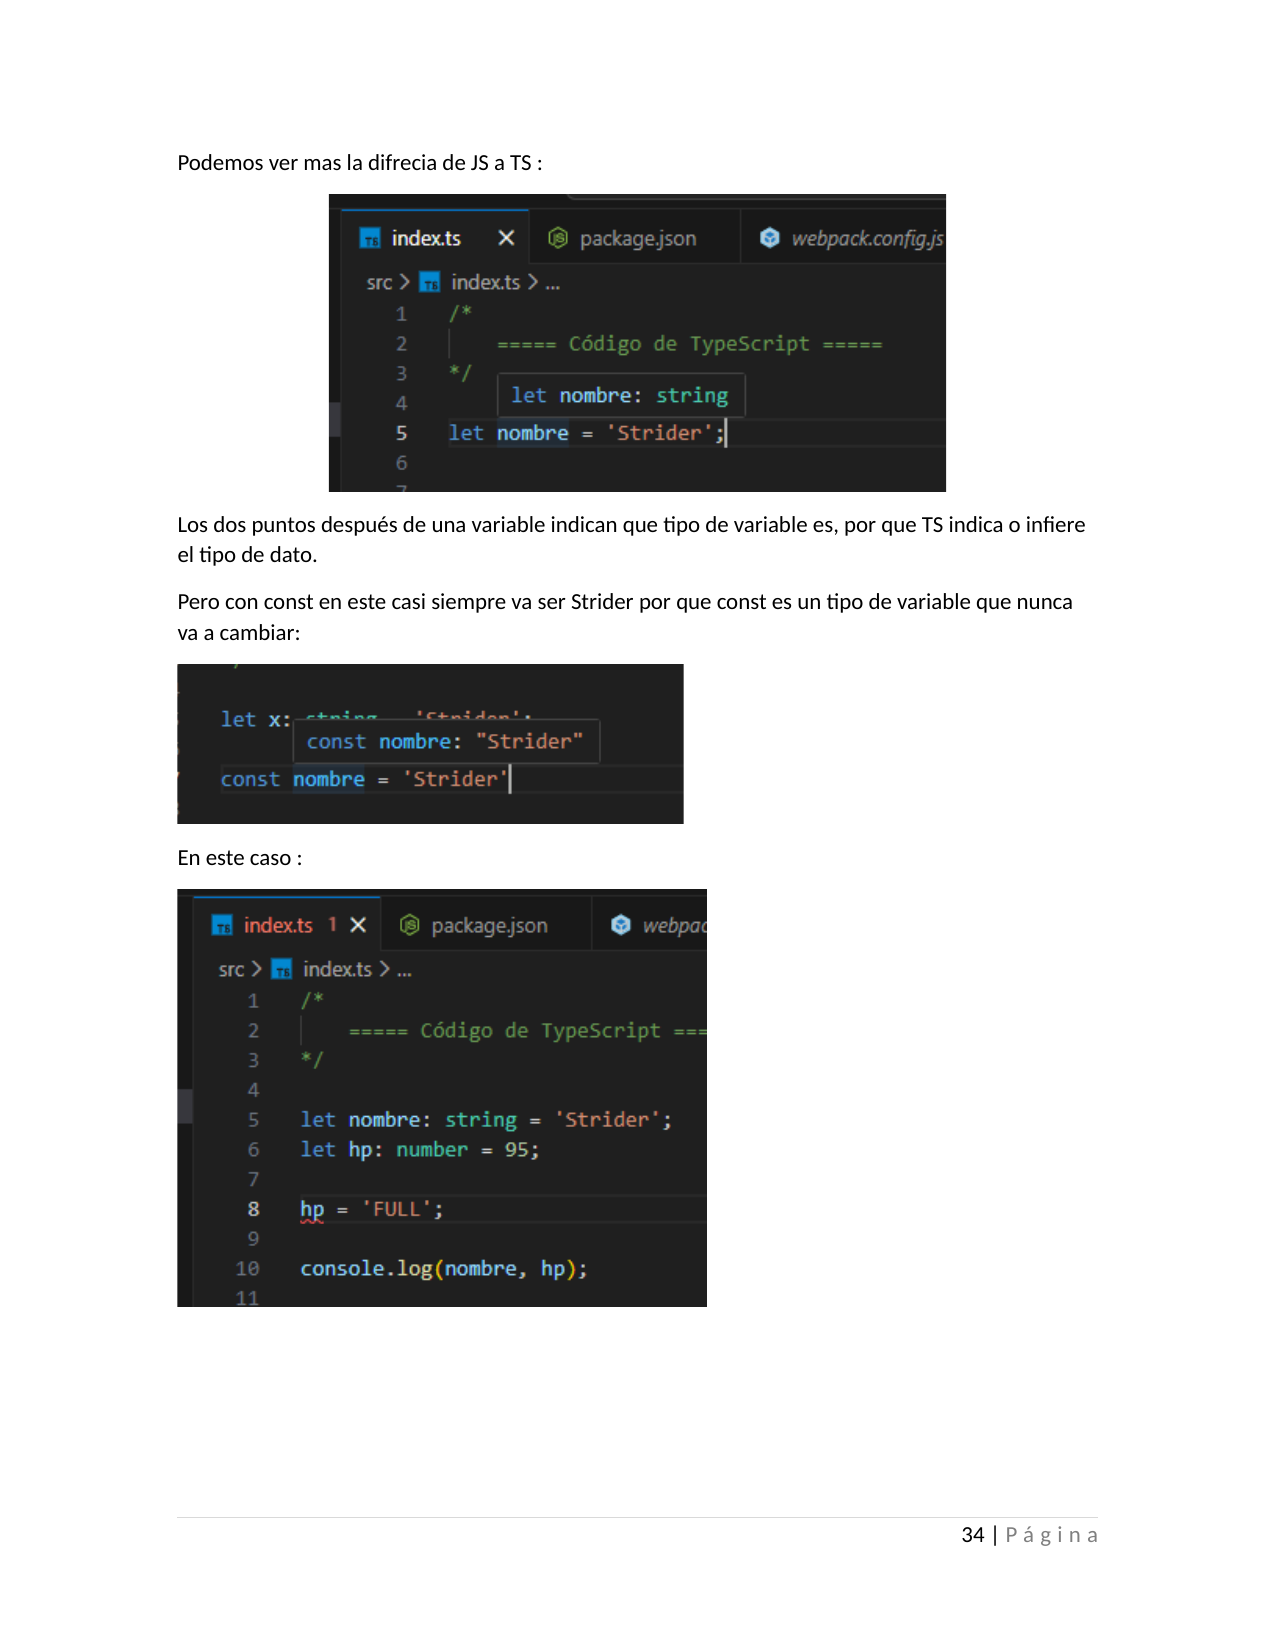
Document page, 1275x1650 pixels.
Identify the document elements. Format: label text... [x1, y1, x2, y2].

picture [177, 664, 684, 824]
picture [177, 889, 707, 1307]
text Pero con const en este casi siempre va ser Strider por que const es un tipo de variable que nunca va a cambiar: [177, 587, 1098, 646]
text Los dos puntos después de una variable indican que tipo de variable es, por que TS indica o infiere el tipo de dato. [177, 510, 1098, 568]
picture [328, 194, 947, 492]
text En este caso : [177, 843, 1098, 871]
text Podemos ver mas la difrecia de JS a TS : [177, 148, 1098, 176]
